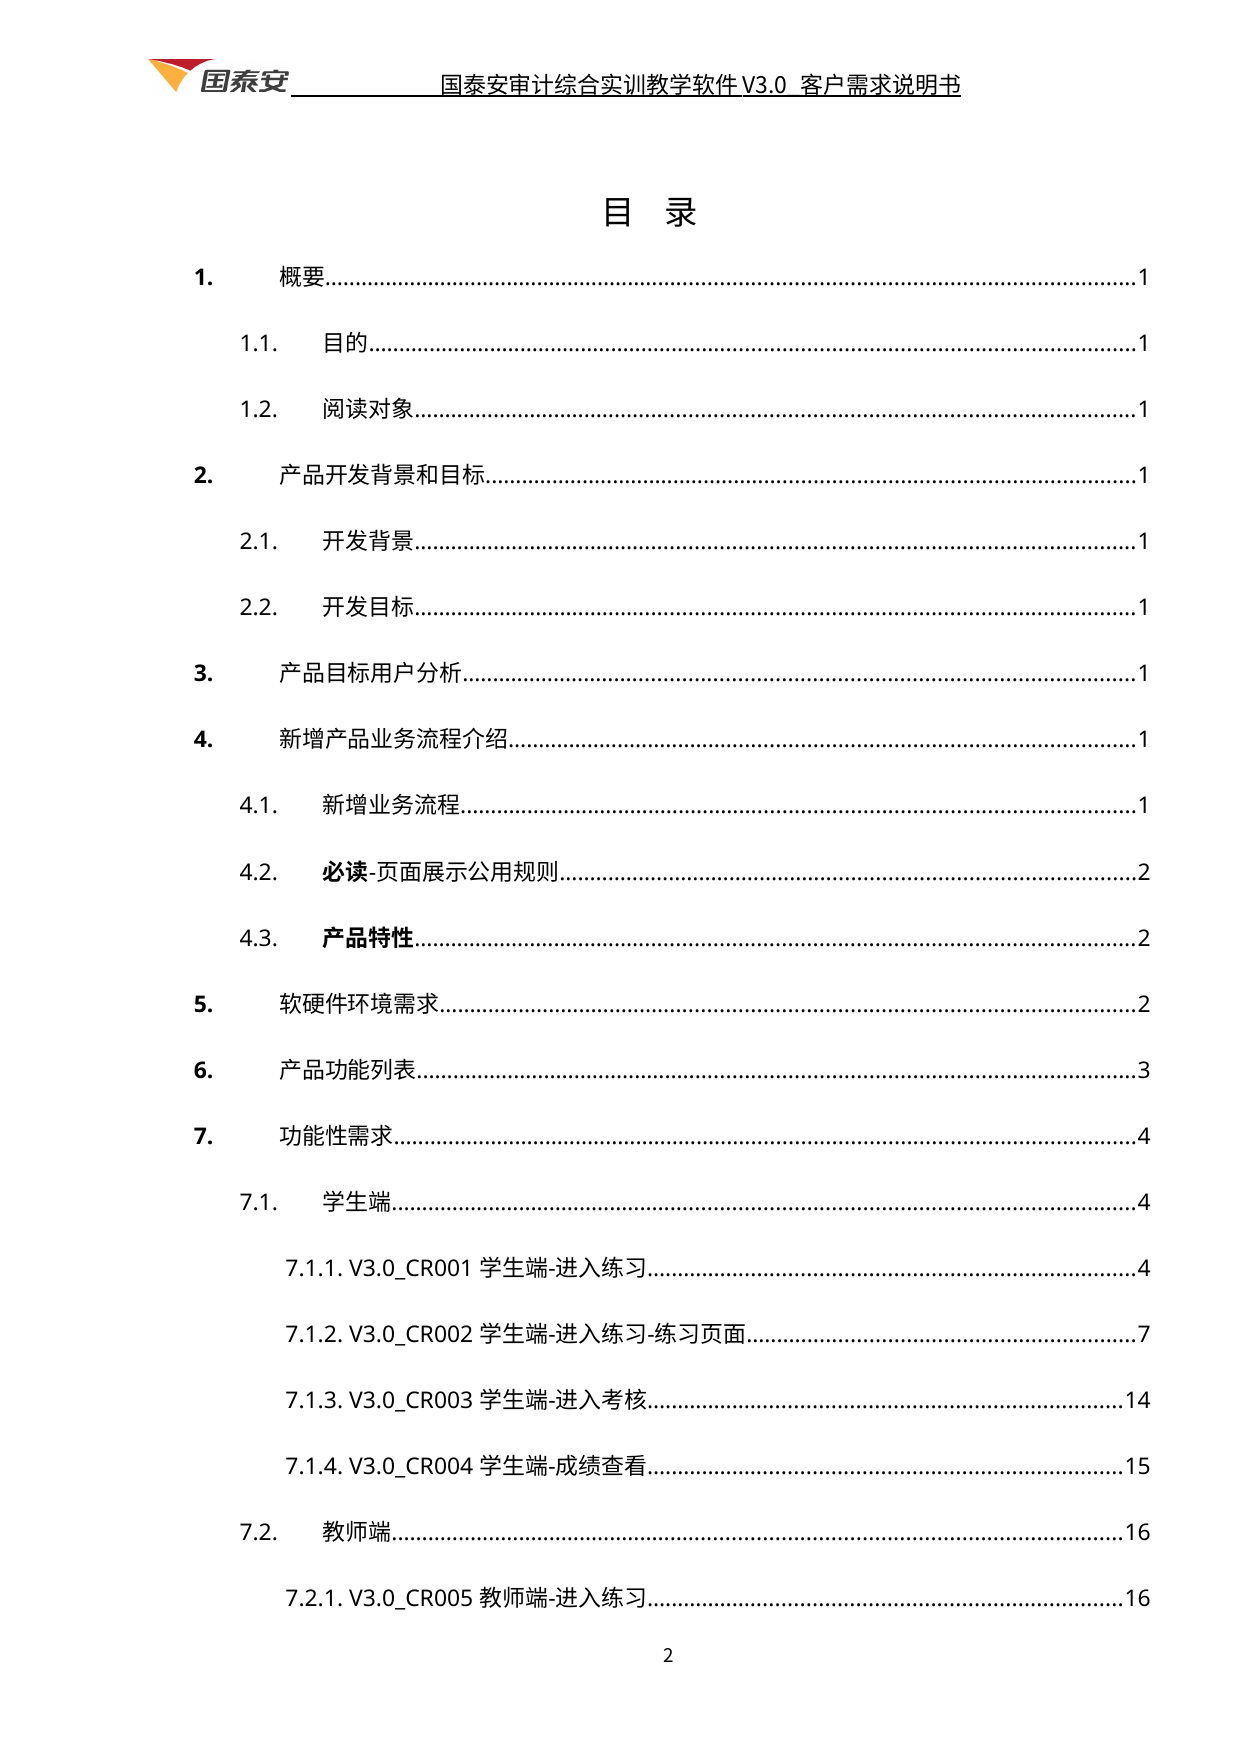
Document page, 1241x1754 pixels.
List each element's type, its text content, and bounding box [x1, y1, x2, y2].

text 7. 功能性需求 4 [148, 1101, 1152, 1167]
text 2.2. 开发目标 1 [193, 573, 1152, 639]
text 2.1. 开发背景 1 [193, 507, 1152, 573]
text 7.1.1. V3.0_CR001 学生端-进入练习 4 [239, 1233, 1152, 1299]
text 7.1. 学生端 4 [193, 1167, 1152, 1233]
text 7.1.2. V3.0_CR002 学生端-进入练习-练习页面 7 [239, 1299, 1152, 1365]
picture [147, 59, 291, 93]
text 1.1. 目的 1 [193, 309, 1152, 375]
text 5. 软硬件环境需求 2 [148, 969, 1152, 1035]
text 1.2. 阅读对象 1 [193, 375, 1152, 441]
text 2. 产品开发背景和目标 1 [148, 441, 1152, 507]
text 4. 新增产品业务流程介绍 1 [148, 705, 1152, 771]
text 4.1. 新增业务流程 1 [193, 771, 1152, 837]
text 目 录 [148, 177, 1152, 243]
text 4.2. 必读-页面展示公用规则 2 [193, 837, 1152, 903]
text 7.2. 教师端 16 [193, 1497, 1152, 1563]
text 6. 产品功能列表 3 [148, 1035, 1152, 1101]
text 7.1.4. V3.0_CR004 学生端-成绩查看 15 [239, 1431, 1152, 1497]
text 7.2.1. V3.0_CR005 教师端-进入练习 16 [239, 1563, 1152, 1629]
text 4.3. 产品特性 2 [193, 903, 1152, 969]
text 3. 产品目标用户分析 1 [148, 639, 1152, 705]
text 7.1.3. V3.0_CR003 学生端-进入考核 14 [239, 1365, 1152, 1431]
text 1. 概要 1 [148, 243, 1152, 309]
